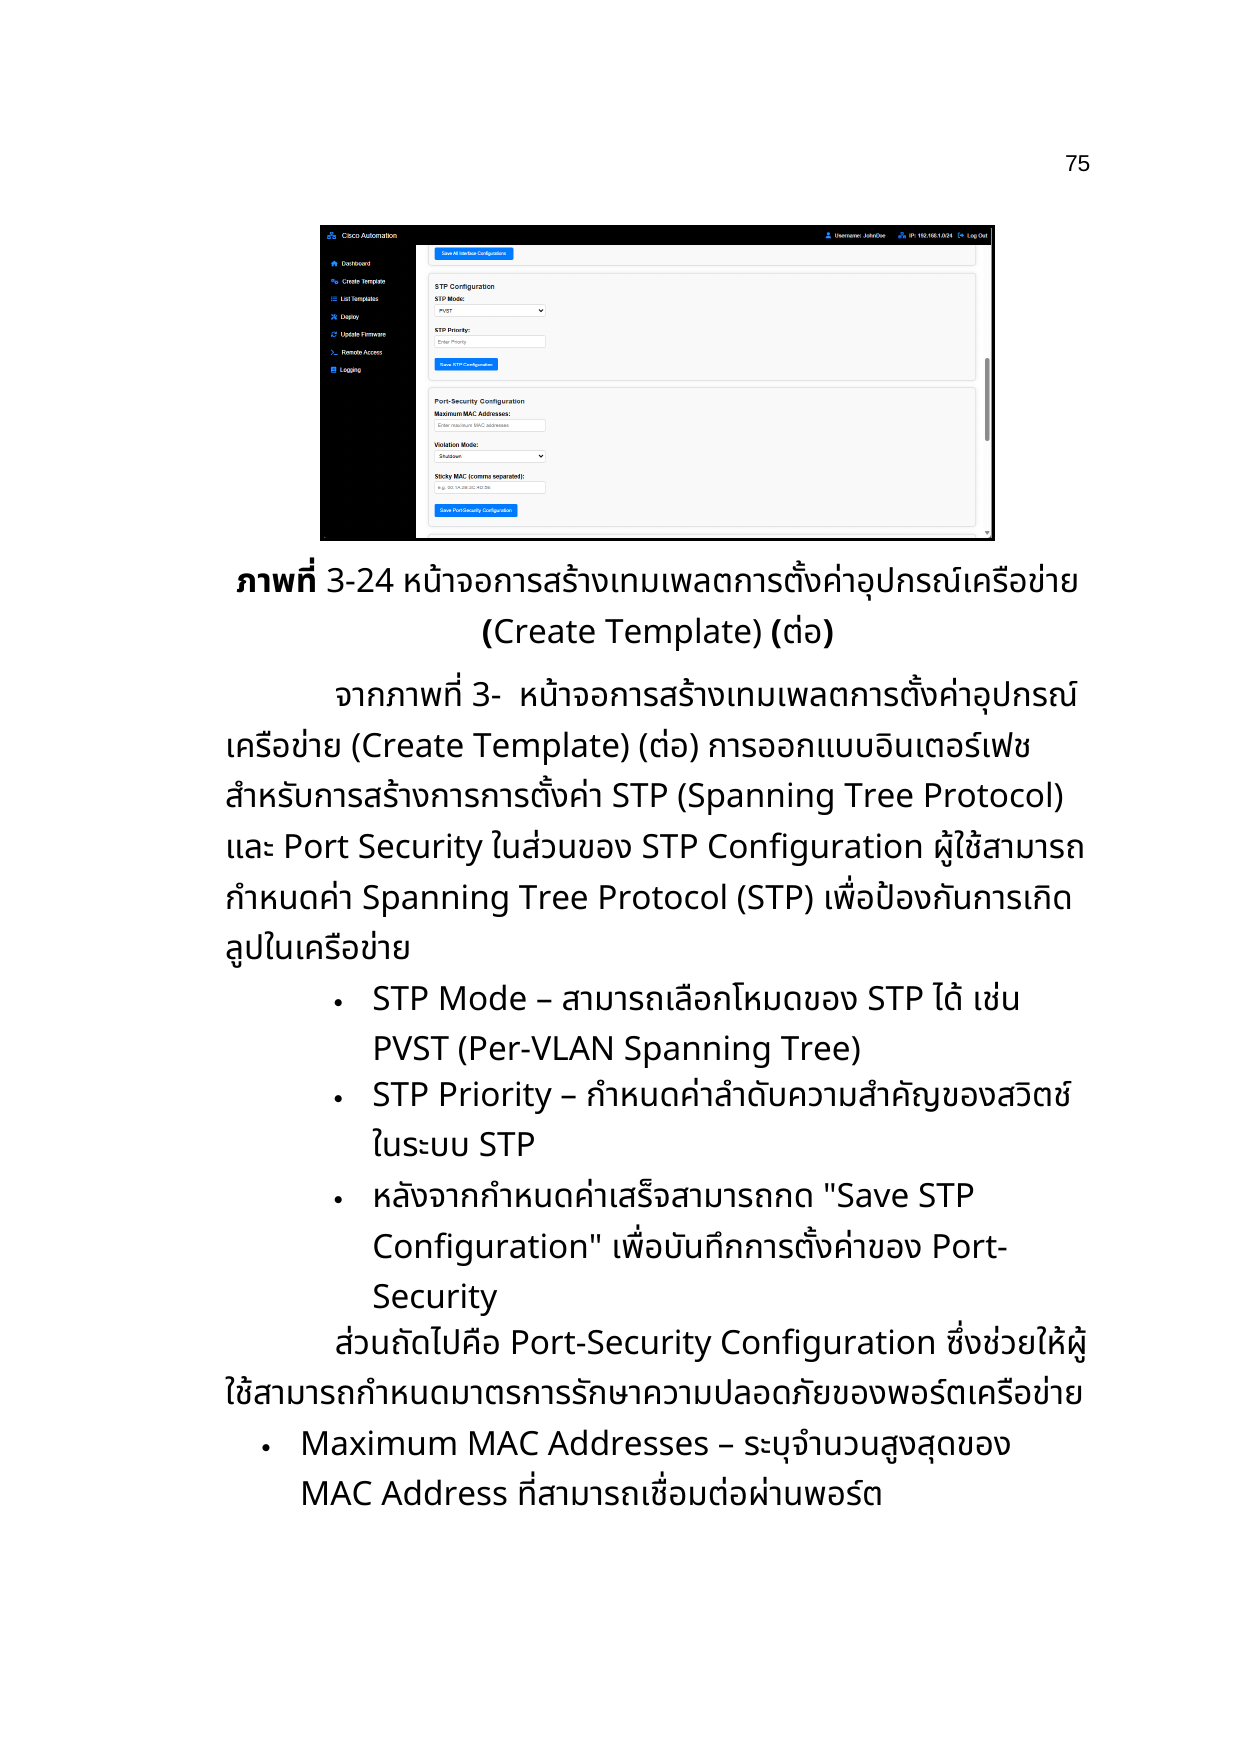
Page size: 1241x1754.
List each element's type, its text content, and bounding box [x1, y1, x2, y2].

list STP Mode – สามารถเลือกโหมดของ STP ได้ เช่น PVST (Per-VLAN Spanning Tree) [334, 974, 1090, 1071]
text จากภาพที่ 3- หน้าจอการสร้างเทมเพลตการตั้งค่าอุปกรณ์เครือข่าย (Create Template) (ต่อ) การออกแบบอินเตอร์เฟชสำหรับการสร้างการการตั้งค่า STP (Spanning Tree Protocol) และ Port Security ในส่วนของ STP Configuration ผู้ใช้สามารถกำหนดค่า Spanning Tree Protocol (STP) เพื่อป้องกันการเกิดลูปในเครือข่าย [225, 671, 1090, 974]
list หลังจากกำหนดค่าเสร็จสามารถกด "Save STP Configuration" เพื่อบันทึกการตั้งค่าของ Port-Security [334, 1172, 1090, 1318]
text ส่วนถัดไปคือ Port-Security Configuration ซึ่งช่วยให้ผู้ใช้สามารถกำหนดมาตรการรักษาความปลอดภัยของพอร์ตเครือข่าย [225, 1318, 1090, 1419]
picture [324, 228, 992, 538]
list STP Priority – กำหนดค่าลำดับความสำคัญของสวิตช์ในระบบ STP [334, 1071, 1090, 1172]
list Maximum MAC Addresses – ระบุจำนวนสูงสุดของ MAC Address ที่สามารถเชื่อมต่อผ่านพอร์ต [262, 1419, 1090, 1521]
